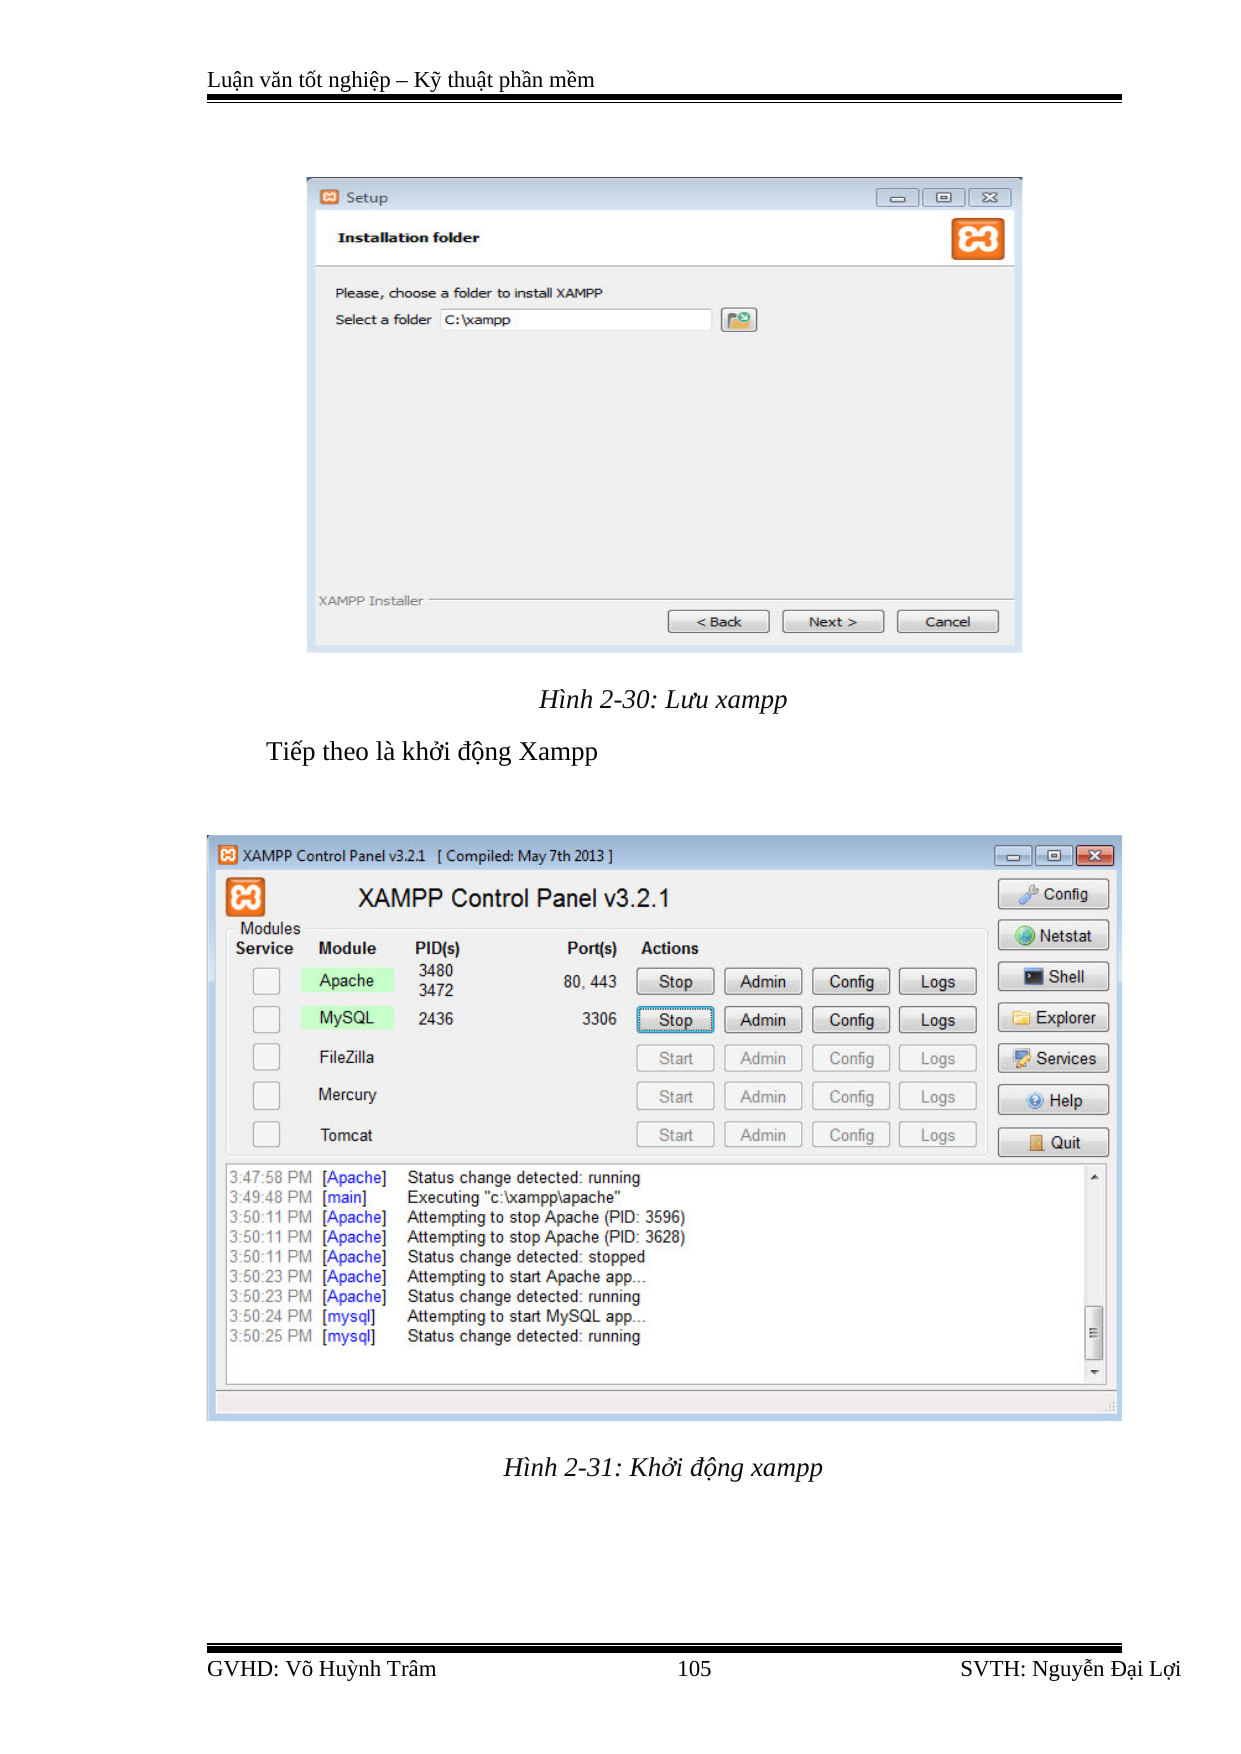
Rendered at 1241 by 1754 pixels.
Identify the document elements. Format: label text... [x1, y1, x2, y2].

text Hình 2-30: Lưu xampp [207, 683, 1122, 714]
picture [306, 177, 1023, 653]
text Hình 2-31: Khởi động xampp [207, 1452, 1122, 1483]
text Tiếp theo là khởi động Xampp [207, 735, 1122, 766]
picture [206, 835, 1123, 1421]
